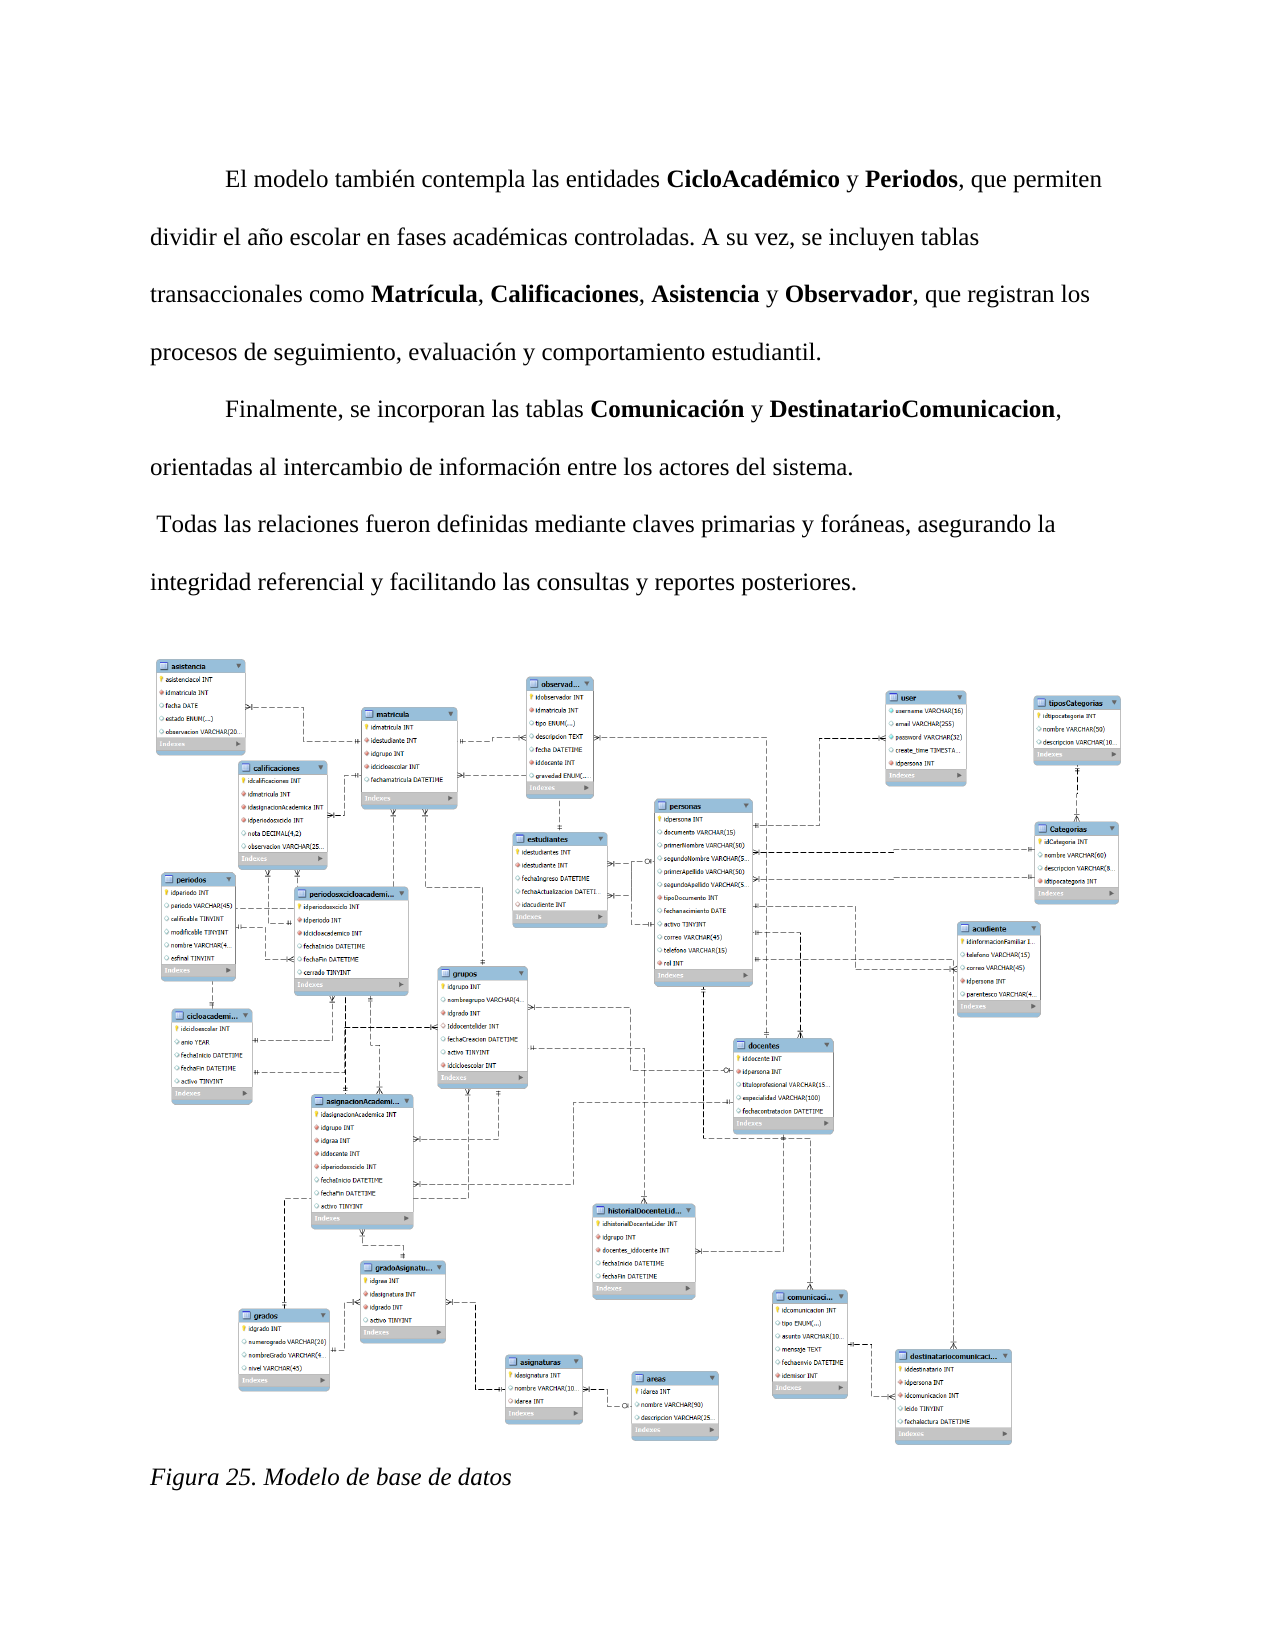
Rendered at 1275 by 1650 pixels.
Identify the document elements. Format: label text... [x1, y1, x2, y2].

text El modelo también contempla las entidades CicloAcadémico y Periodos, que permiten dividir el año escolar en fases académicas controladas. A su vez, se incluyen tablas transaccionales como Matrícula, Calificaciones, Asistencia y Observador, que registran los procesos de seguimiento, evaluación y comportamiento estudiantil. [150, 164, 1125, 366]
picture [150, 653, 1125, 1450]
text Finalmente, se incorporan las tablas Comunicación y DestinatarioComunicacion, orientadas al intercambio de información entre los actores del sistema. Todas las relaciones fueron definidas mediante claves primarias y foráneas, asegurando la integridad referencial y facilitando las consultas y reportes posteriores. [150, 394, 1125, 596]
